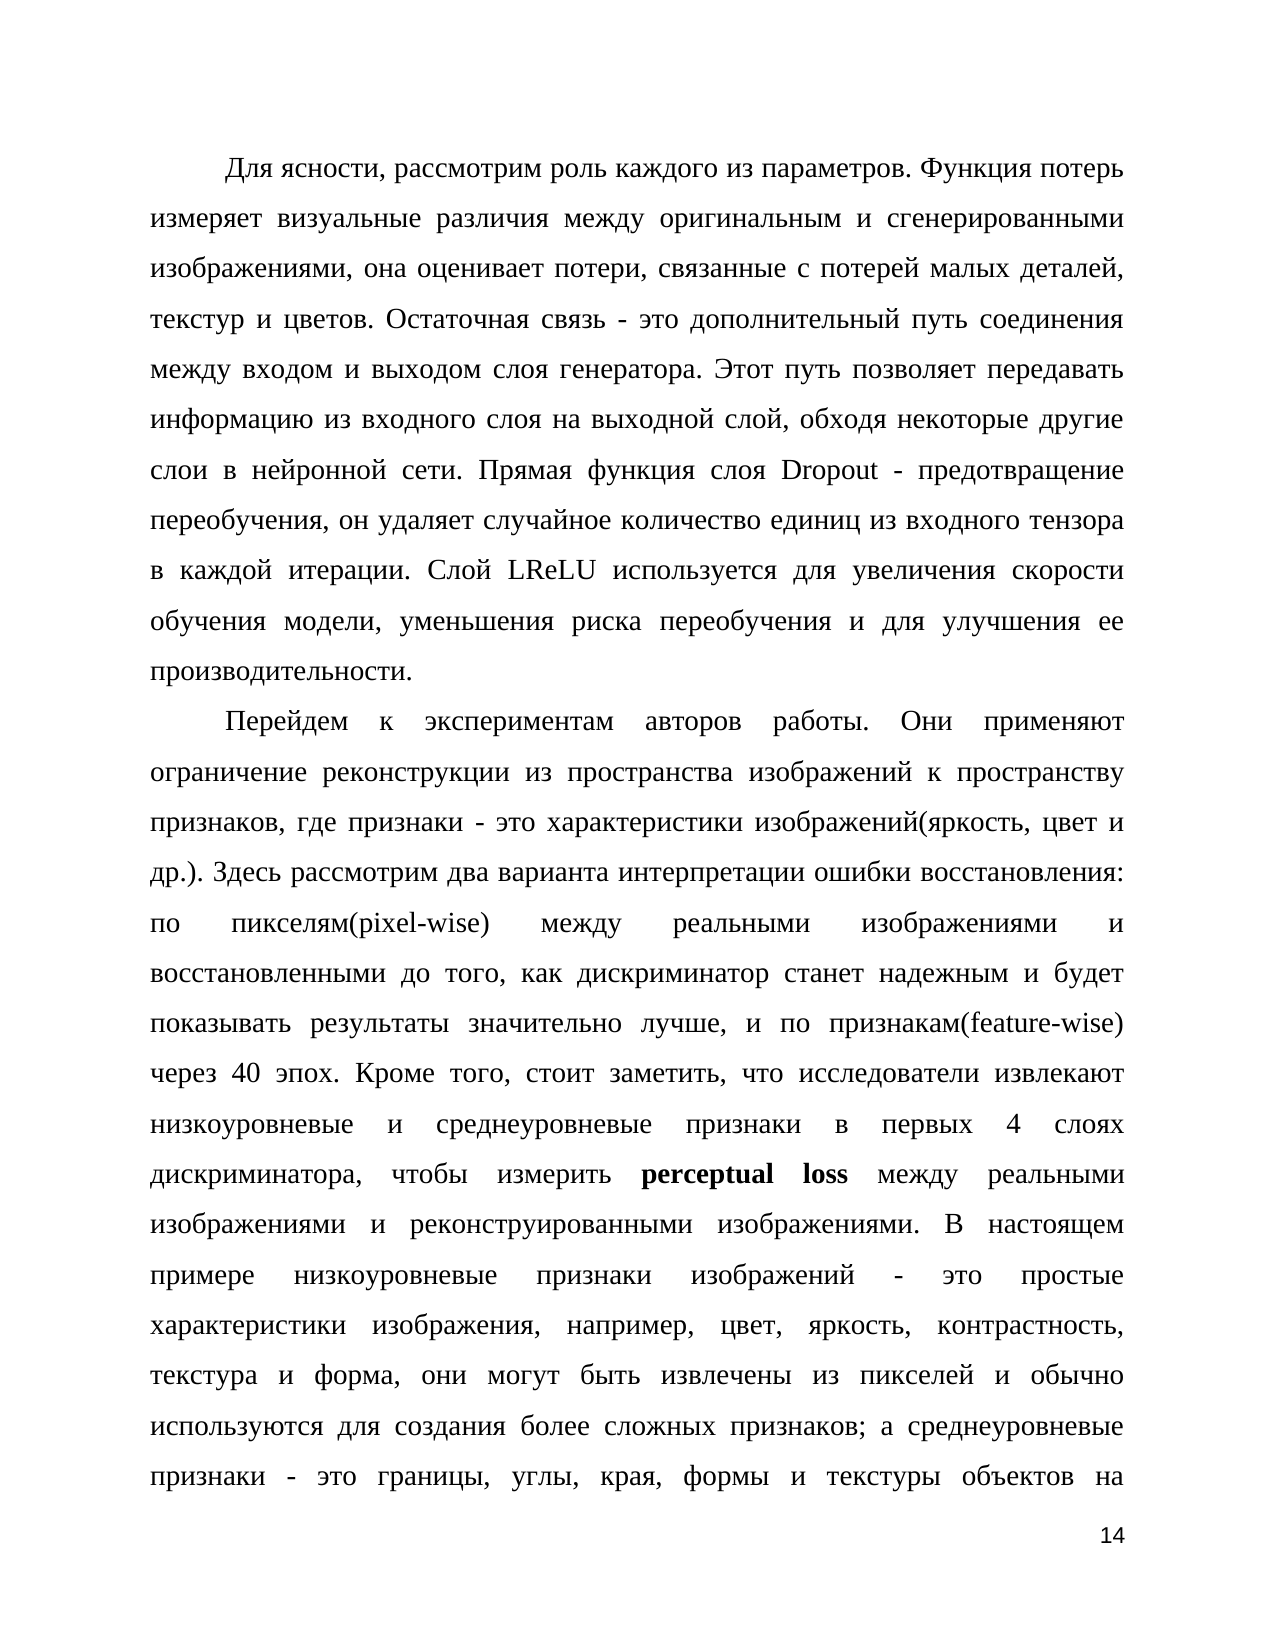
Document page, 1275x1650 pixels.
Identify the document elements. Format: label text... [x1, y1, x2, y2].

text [150, 703, 1125, 1492]
text Для ясности, рассмотрим роль каждого из параметров. Функция потерь измеряет визуальные различия между оригинальным и сгенерированными изображениями, она оценивает потери, связанные с потерей малых деталей, текстур и цветов. Остаточная связь - это дополнительный путь соединения между входом и выходом слоя генератора. Этот путь позволяет передавать информацию из входного слоя на выходной слой, обходя некоторые другие слои в нейронной сети. Прямая функция слоя Dropout - предотвращение переобучения, он удаляет случайное количество единиц из входного тензора в каждой итерации. Слой LReLU используется для увеличения скорости обучения модели, уменьшения риска переобучения и для улучшения ее производительности. [150, 150, 1125, 687]
